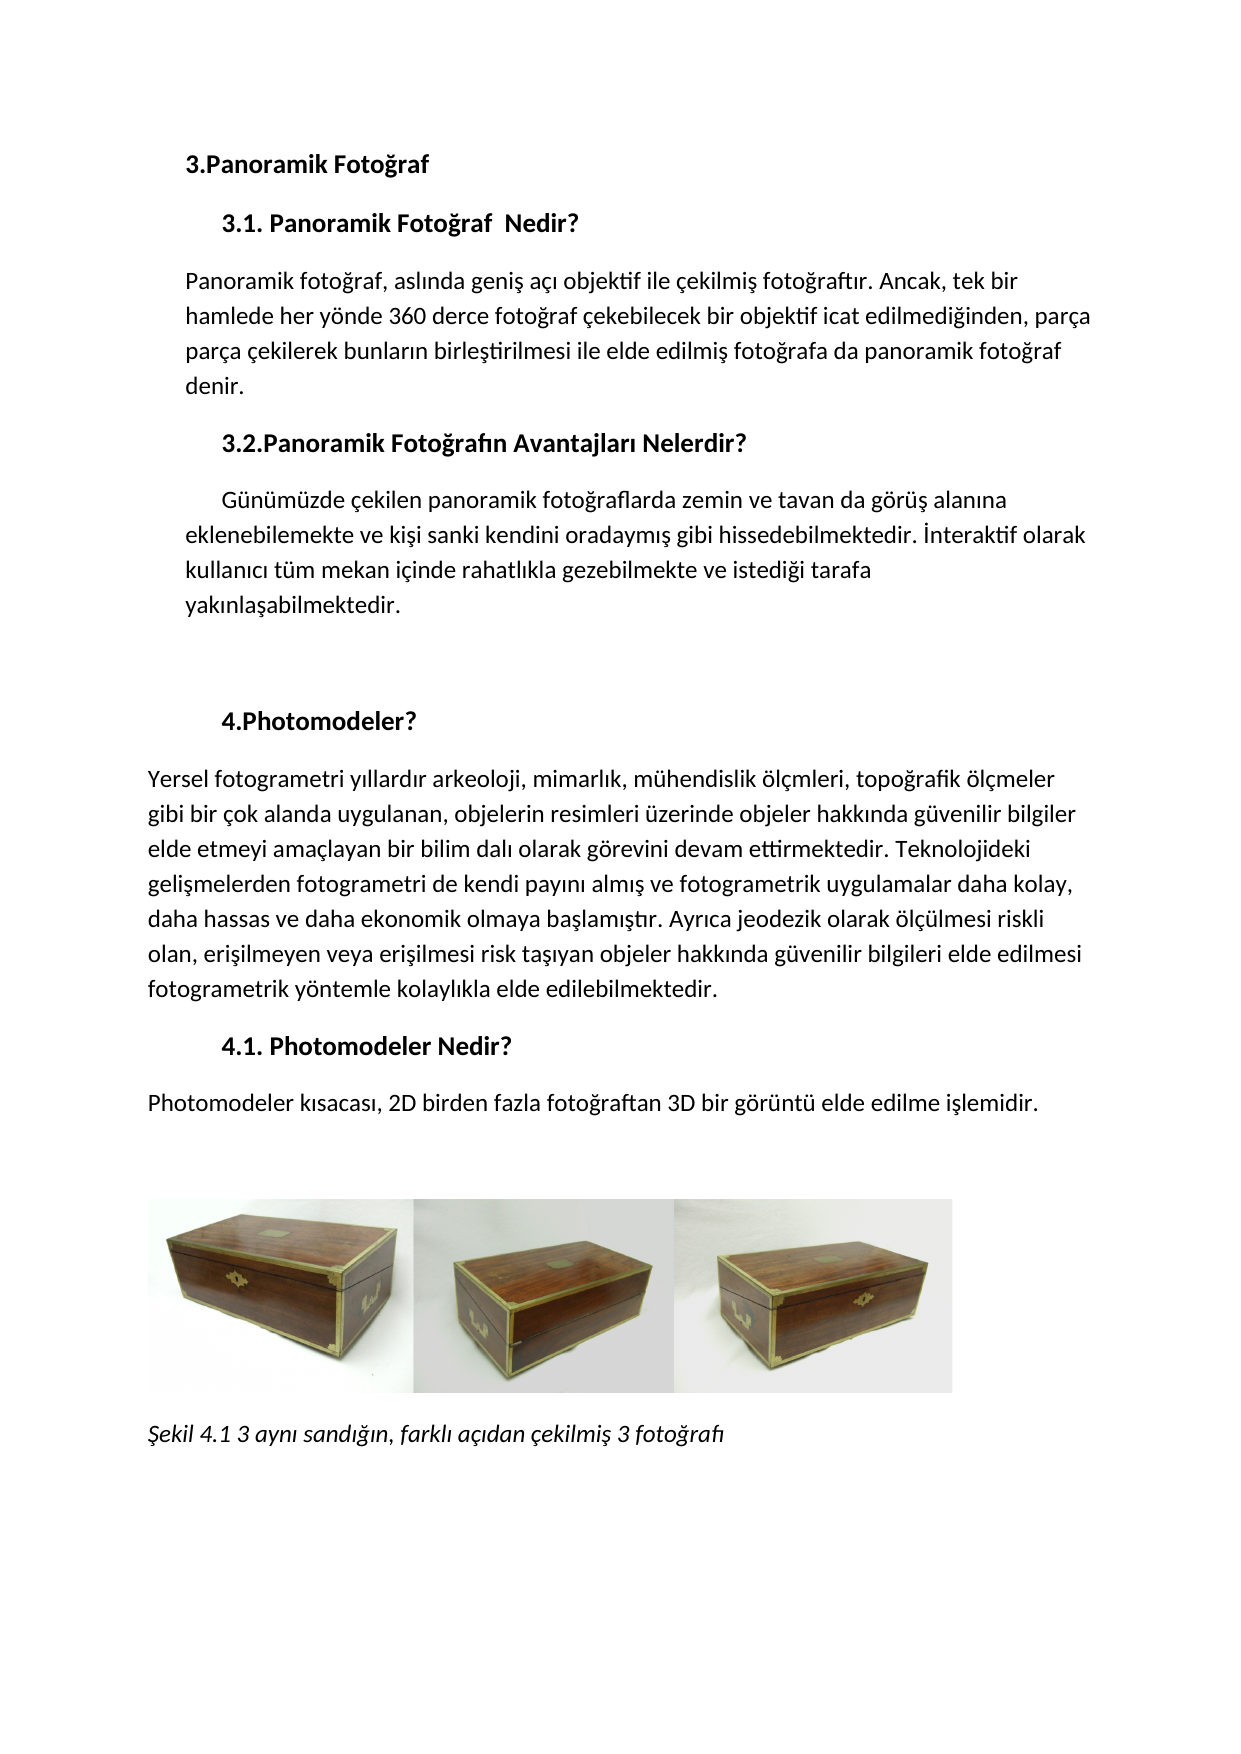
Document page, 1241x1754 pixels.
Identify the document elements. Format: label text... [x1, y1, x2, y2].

text 4.1. Photomodeler Nedir? [148, 1029, 1093, 1062]
text 3.2.Panoramik Fotoğrafın Avantajları Nelerdir? [185, 426, 1093, 459]
picture [147, 1199, 953, 1393]
text 3.Panoramik Fotoğraf [148, 148, 1093, 181]
text 4.Photomodeler? [203, 704, 1093, 737]
text Panoramik fotoğraf, aslında geniş açı objektif ile çekilmiş fotoğraftır. Ancak, tek bir hamlede her yönde 360 derce fotoğraf çekebilecek bir objektif icat edilmediğinden, parça parça çekilerek bunların birleştirilmesi ile elde edilmiş fotoğrafa da panoramik fotoğraf denir. [185, 265, 1093, 401]
text Photomodeler kısacası, 2D birden fazla fotoğraftan 3D bir görüntü elde edilme işlemidir. [148, 1088, 1093, 1118]
text Yersel fotogrametri yıllardır arkeoloji, mimarlık, mühendislik ölçmleri, topoğrafik ölçmeler gibi bir çok alanda uygulanan, objelerin resimleri üzerinde objeler hakkında güvenilir bilgiler elde etmeyi amaçlayan bir bilim dalı olarak görevini devam ettirmektedir. Teknolojideki gelişmelerden fotogrametri de kendi payını almış ve fotogrametrik uygulamalar daha kolay, daha hassas ve daha ekonomik olmaya başlamıştır. Ayrıca jeodezik olarak ölçülmesi riskli olan, erişilmeyen veya erişilmesi risk taşıyan objeler hakkında güvenilir bilgileri elde edilmesi fotogrametrik yöntemle kolaylıkla elde edilebilmektedir. [148, 763, 1093, 1003]
text Şekil 4.1 3 aynı sandığın, farklı açıdan çekilmiş 3 fotoğrafı [148, 1418, 1093, 1448]
text 3.1. Panoramik Fotoğraf Nedir? [148, 206, 1093, 239]
text Günümüzde çekilen panoramik fotoğraflarda zemin ve tavan da görüş alanına eklenebilemekte ve kişi sanki kendini oradaymış gibi hissedebilmektedir. İnteraktif olarak kullanıcı tüm mekan içinde rahatlıkla gezebilmekte ve istediği tarafa yakınlaşabilmektedir. [185, 485, 1093, 620]
